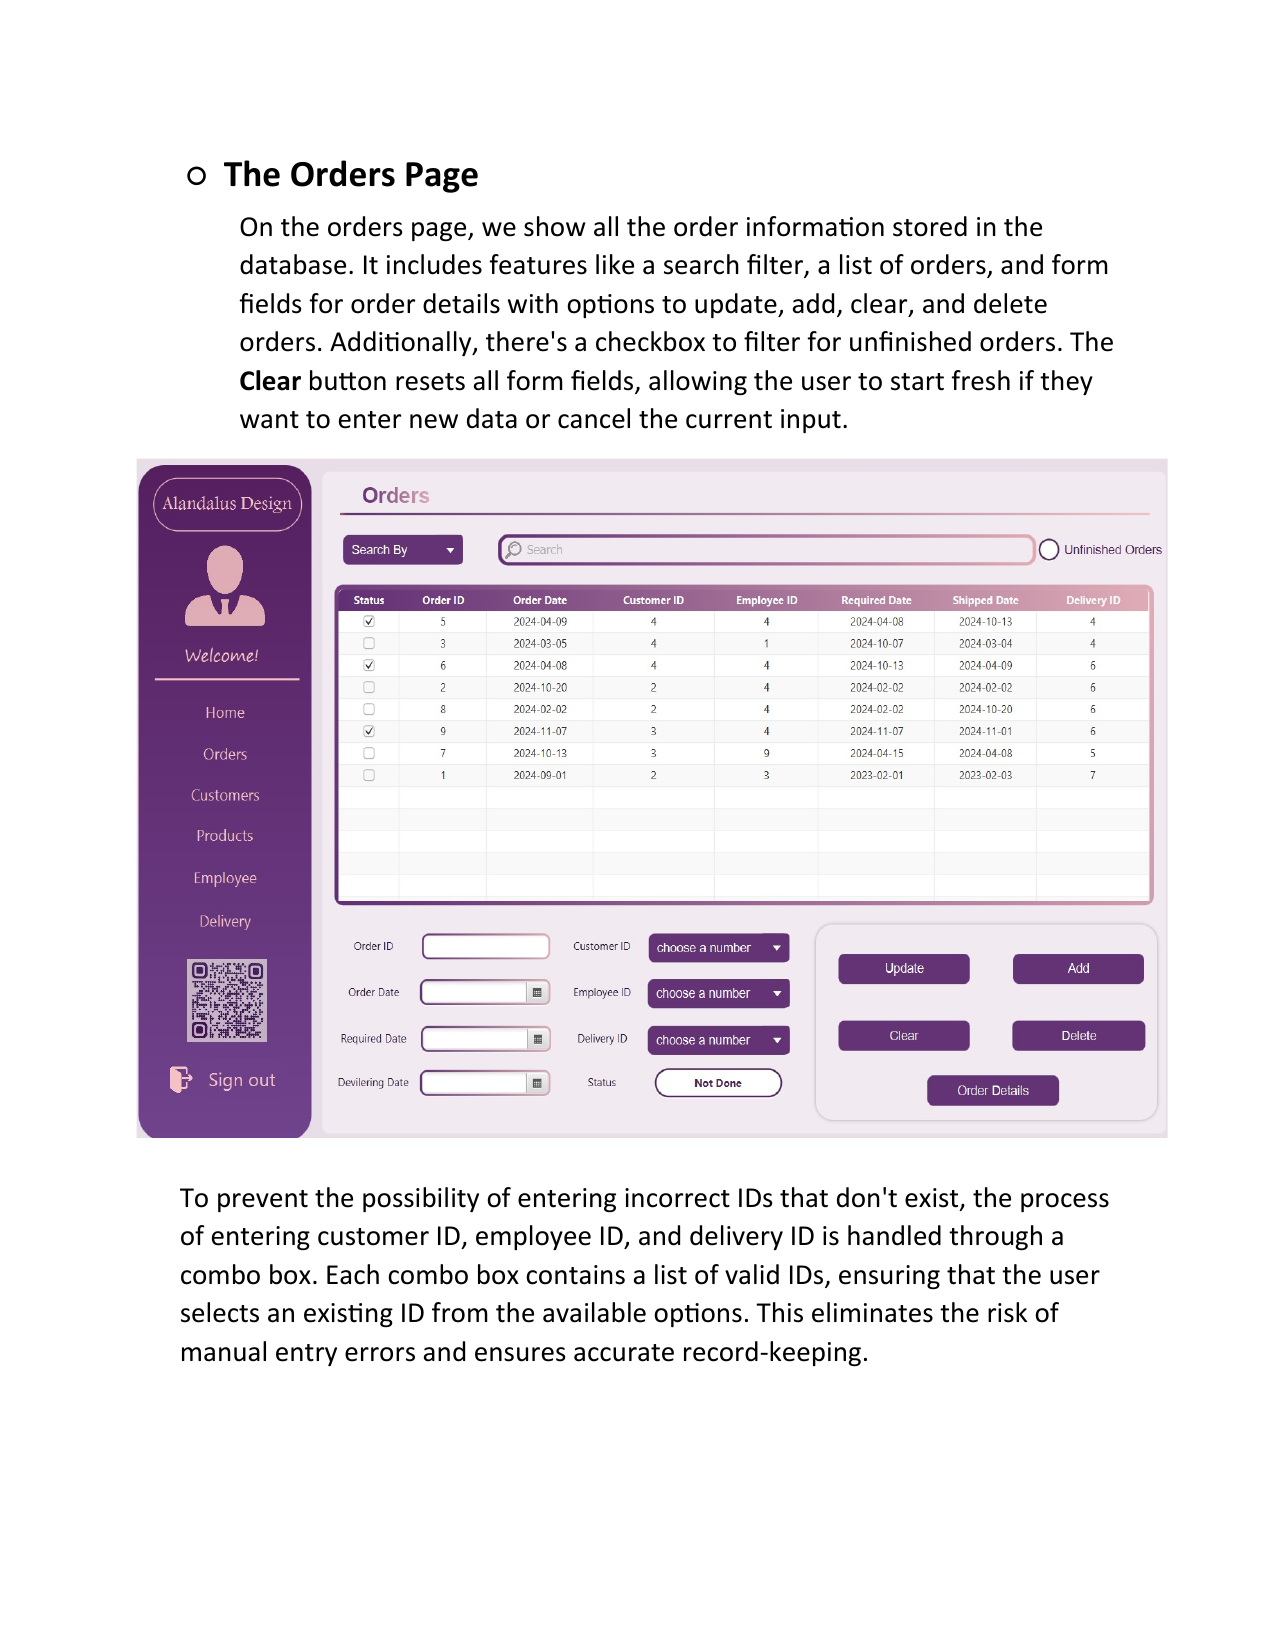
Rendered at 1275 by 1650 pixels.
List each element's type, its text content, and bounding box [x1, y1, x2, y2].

subtitle The Orders Page [186, 150, 1125, 196]
picture [136, 458, 1168, 1138]
text On the orders page, we show all the order information stored in the database. It includes features like a search filter, a list of orders, and form fields for order details with options to update, add, clear, and delete orders. Additionally, there's a checkbox to filter for unfinished orders. The Clear button resets all form fields, allowing the user to start fresh if they want to enter new data or cancel the current input. [239, 208, 1125, 436]
text To prevent the possibility of entering incorrect IDs that don't exist, the process of entering customer ID, employee ID, and delivery ID is handled through a combo box. Each combo box contains a list of valid IDs, ensuring that the user selects an existing ID from the available options. This eliminates the risk of manual entry errors and ensures accurate record-keeping. [179, 1138, 1125, 1368]
